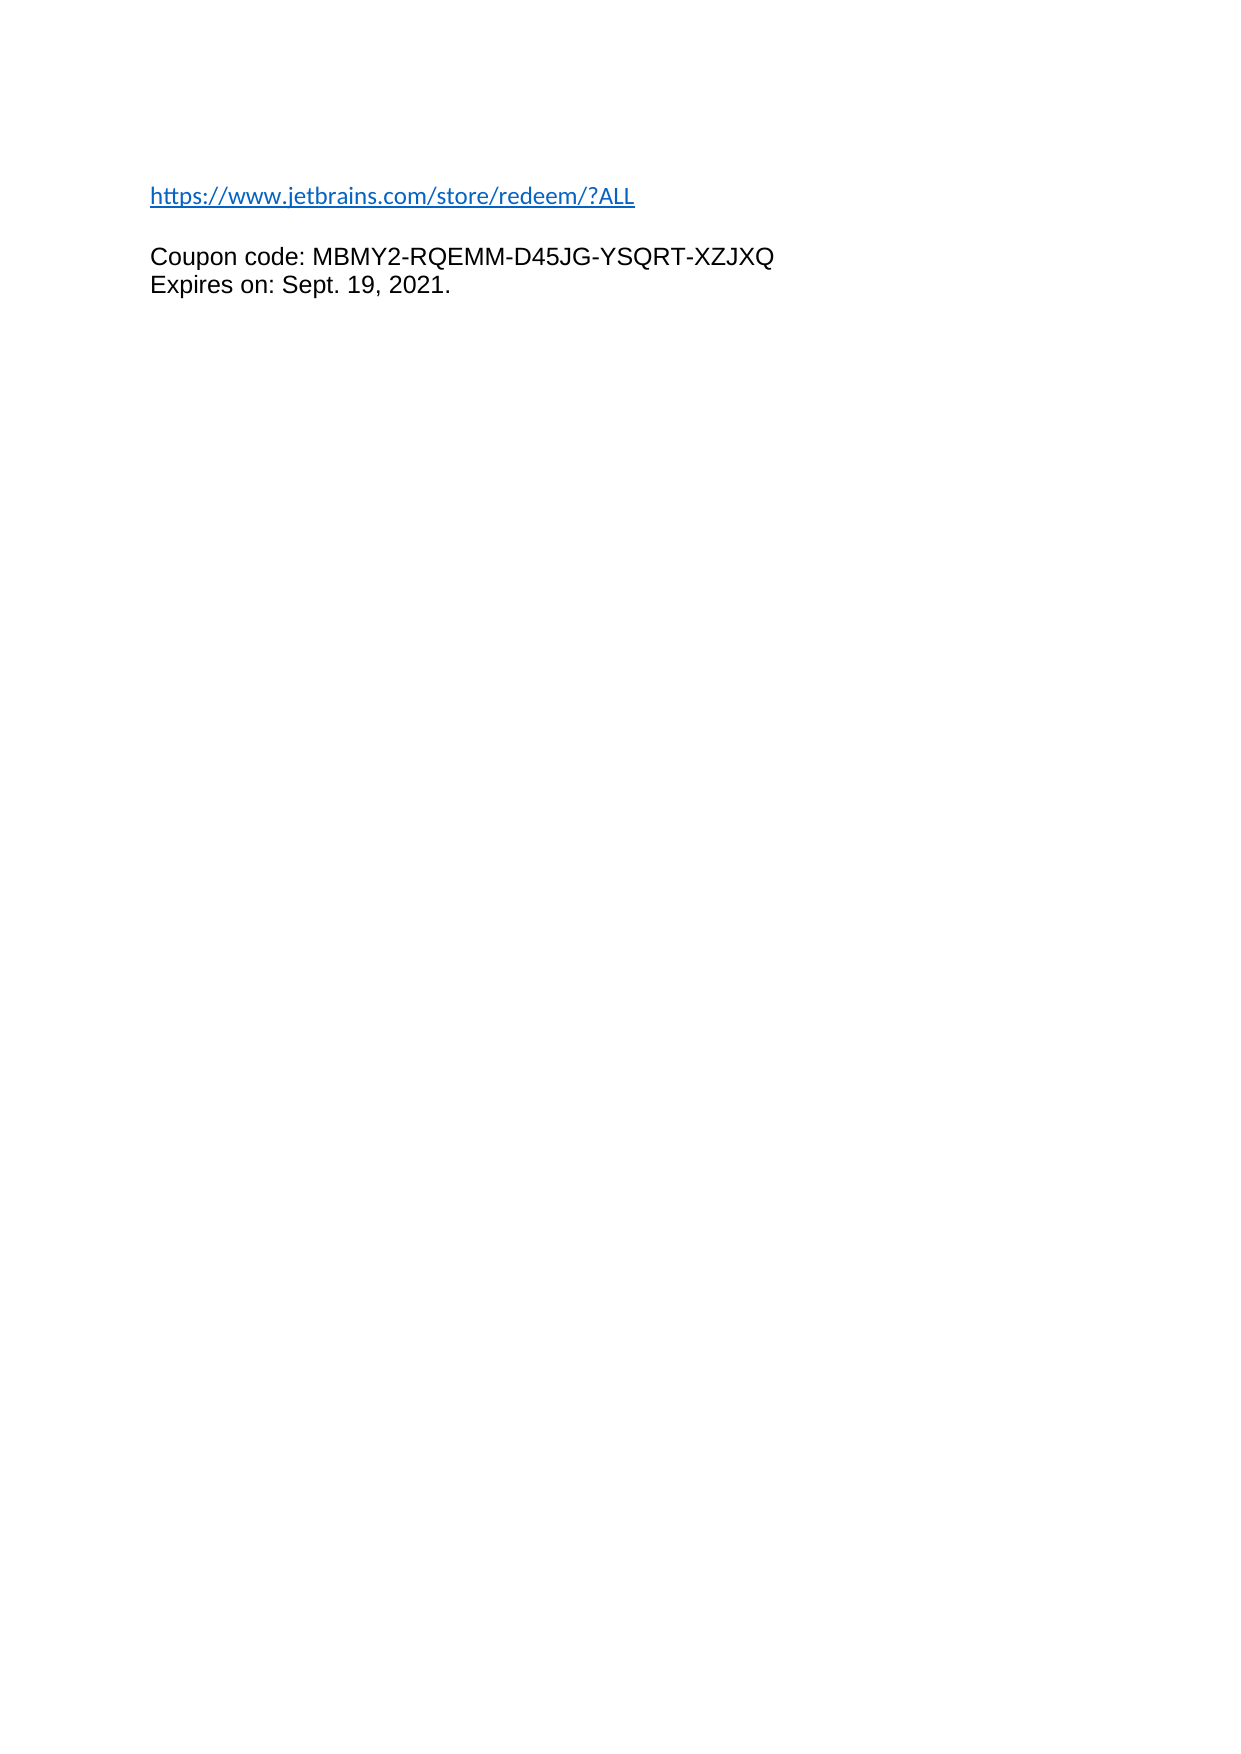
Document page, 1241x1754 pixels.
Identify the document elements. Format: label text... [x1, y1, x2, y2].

text https://www.jetbrains.com/store/redeem/?ALL [150, 181, 1090, 211]
text Coupon code: MBMY2-RQEMM-D45JG-YSQRT-XZJXQ Expires on: Sept. 19, 2021. [452, 242, 1090, 299]
